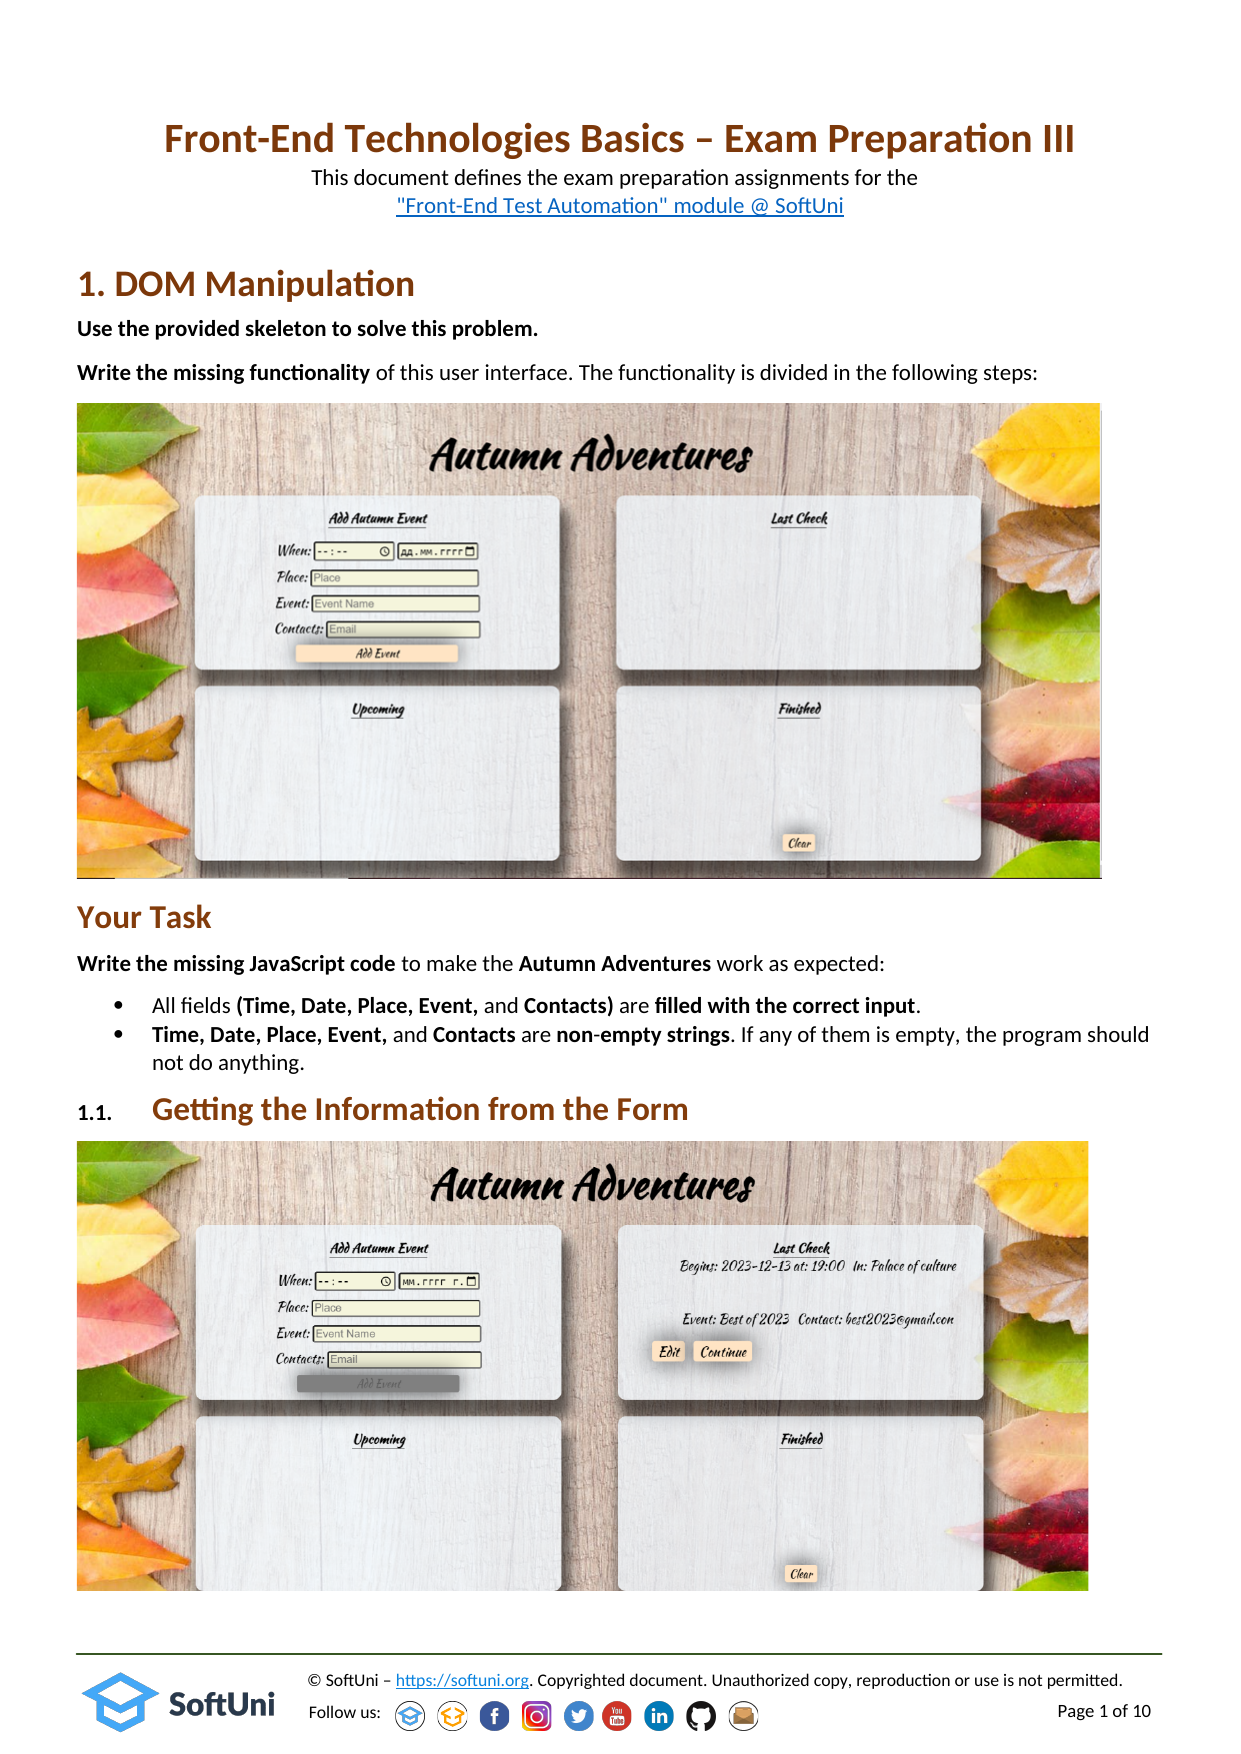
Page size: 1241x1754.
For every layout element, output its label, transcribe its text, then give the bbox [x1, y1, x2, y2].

list Time, Date, Place, Event, and Contacts are non-empty strings. If any of them is empty, the program should not do anything. [114, 1020, 1163, 1076]
text Write the missing functionality of this user interface. The functionality is divided in the following steps: [77, 358, 1163, 386]
subtitle Getting the Information from the Form [77, 1088, 1163, 1129]
text This document defines the exam preparation assignments for the "Front-End Test Automation" module @ SoftUni [77, 163, 1163, 219]
picture [564, 1701, 594, 1731]
text Write the missing JavaScript code to make the Autumn Adventures work as expected: [77, 949, 1163, 977]
picture [437, 1701, 468, 1731]
picture [644, 1722, 653, 1731]
picture [644, 1701, 653, 1710]
list All fields (Time, Date, Place, Event, and Contacts) are filled with the correct input. [114, 992, 1163, 1020]
text Use the provided skeleton to solve this problem. [77, 314, 1163, 342]
picture [479, 1701, 510, 1731]
picture [728, 1701, 759, 1731]
subtitle Your Task [77, 896, 1163, 936]
picture [522, 1701, 552, 1731]
subtitle DOM Manipulation [77, 259, 1163, 305]
picture [76, 1141, 1089, 1591]
picture [76, 403, 1102, 879]
picture [395, 1701, 425, 1731]
picture [75, 1666, 281, 1738]
picture [665, 1701, 674, 1710]
subtitle Front-End Technologies Basics – Exam Preparation III [77, 112, 1163, 163]
picture [665, 1722, 674, 1731]
picture [658, 1713, 667, 1723]
picture [602, 1701, 632, 1731]
picture [686, 1701, 716, 1731]
